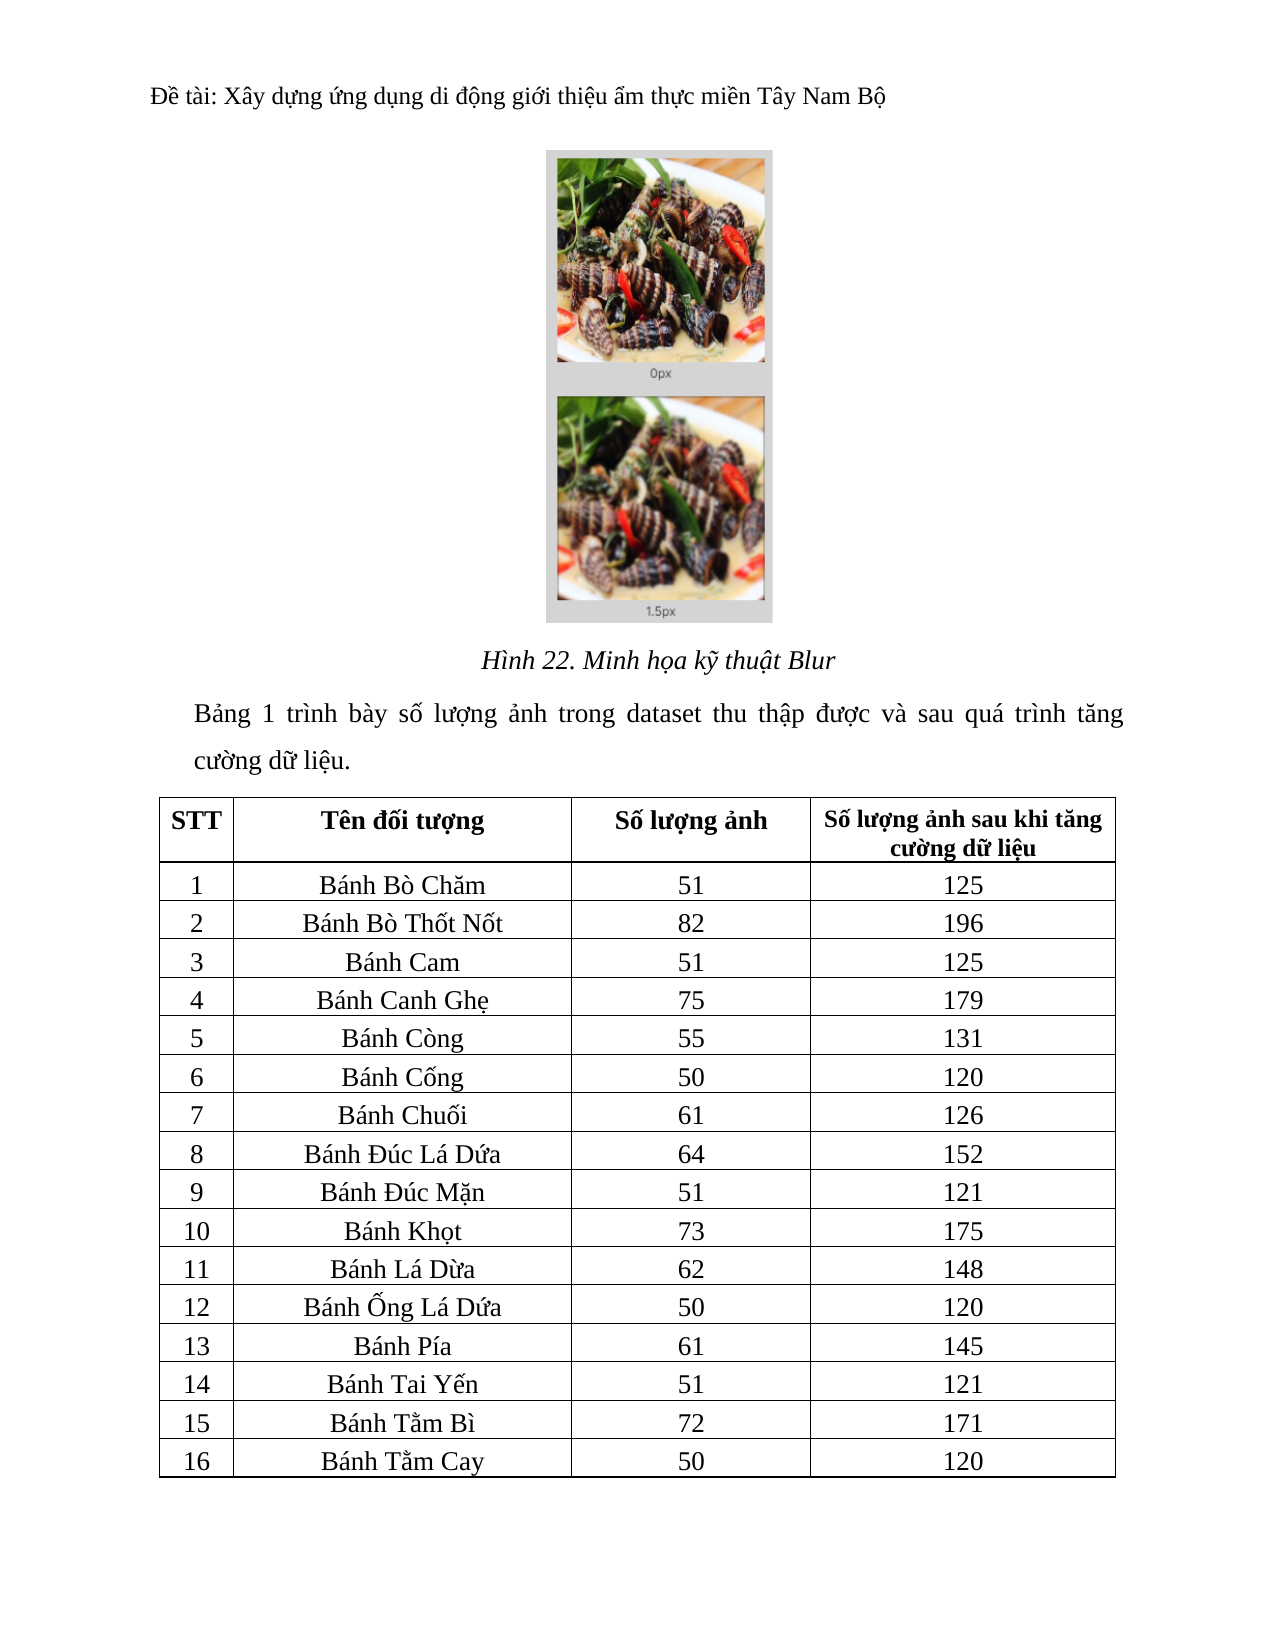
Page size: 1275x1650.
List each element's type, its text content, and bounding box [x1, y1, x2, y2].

table_cell 50 [572, 1285, 810, 1323]
table_cell Bánh Chuối [234, 1093, 571, 1131]
table_cell 82 [572, 901, 810, 938]
picture [546, 150, 773, 623]
table_cell 121 [811, 1170, 1115, 1207]
table_header Số lượng ảnh sau khi tăng cường dữ liệu [811, 798, 1115, 861]
table_cell Bánh Bò Thốt Nốt [234, 901, 571, 938]
table_cell 62 [572, 1247, 810, 1284]
table_cell 15 [160, 1401, 233, 1438]
table_cell Bánh Tai Yến [234, 1362, 571, 1399]
table_cell 12 [160, 1285, 233, 1323]
table_cell 125 [811, 863, 1115, 900]
table_cell 8 [160, 1132, 233, 1169]
table_header Số lượng ảnh [572, 798, 810, 861]
table_cell 51 [572, 863, 810, 900]
table_cell Bánh Lá Dừa [234, 1247, 571, 1284]
table_cell 121 [811, 1362, 1115, 1399]
table_cell 5 [160, 1016, 233, 1054]
table_cell Bánh Canh Ghẹ [234, 978, 571, 1015]
table_cell Bánh Cống [234, 1055, 571, 1092]
table_cell 10 [160, 1209, 233, 1246]
table_cell 126 [811, 1093, 1115, 1131]
table_cell 55 [572, 1016, 810, 1054]
table_cell Bánh Cam [234, 939, 571, 977]
table_cell 64 [572, 1132, 810, 1169]
table_header STT [160, 798, 233, 861]
table_cell Bánh Còng [234, 1016, 571, 1054]
table_cell 120 [811, 1285, 1115, 1323]
table_cell Bánh Khọt [234, 1209, 571, 1246]
table_cell 6 [160, 1055, 233, 1092]
table_cell 51 [572, 939, 810, 977]
table_cell 171 [811, 1401, 1115, 1438]
table_cell 73 [572, 1209, 810, 1246]
table_cell Bánh Đúc Mặn [234, 1170, 571, 1207]
table_cell 51 [572, 1170, 810, 1207]
table_cell 13 [160, 1324, 233, 1361]
table_cell 7 [160, 1093, 233, 1131]
table_cell 1 [160, 863, 233, 900]
table_cell 16 [160, 1439, 233, 1476]
table_cell 75 [572, 978, 810, 1015]
table_cell Bánh Ống Lá Dứa [234, 1285, 571, 1323]
table_cell 4 [160, 978, 233, 1015]
table_cell Bánh Tằm Cay [234, 1439, 571, 1476]
table_cell 14 [160, 1362, 233, 1399]
table_cell 72 [572, 1401, 810, 1438]
table_cell 51 [572, 1362, 810, 1399]
table_cell 61 [572, 1324, 810, 1361]
table_cell Bánh Pía [234, 1324, 571, 1361]
table_cell 148 [811, 1247, 1115, 1284]
table_cell 11 [160, 1247, 233, 1284]
text Bảng 1 trình bày số lượng ảnh trong dataset thu thập được và sau quá trình tăng cường dữ liệu. [194, 697, 1125, 775]
table_cell Bánh Tằm Bì [234, 1401, 571, 1438]
table_cell 175 [811, 1209, 1115, 1246]
table_header Tên đối tượng [234, 798, 571, 861]
table_cell 61 [572, 1093, 810, 1131]
table_cell Bánh Bò Chăm [234, 863, 571, 900]
table_cell 120 [811, 1439, 1115, 1476]
table_cell 125 [811, 939, 1115, 977]
table_cell 50 [572, 1055, 810, 1092]
table_cell 196 [811, 901, 1115, 938]
table_cell 152 [811, 1132, 1115, 1169]
text Hình 22. Minh họa kỹ thuật Blur [194, 644, 1125, 675]
table_cell Bánh Đúc Lá Dứa [234, 1132, 571, 1169]
table_cell 179 [811, 978, 1115, 1015]
table_cell 131 [811, 1016, 1115, 1054]
table_cell 50 [572, 1439, 810, 1476]
table_cell 145 [811, 1324, 1115, 1361]
table_cell 120 [811, 1055, 1115, 1092]
table_cell 9 [160, 1170, 233, 1207]
table_cell 3 [160, 939, 233, 977]
table_cell 2 [160, 901, 233, 938]
